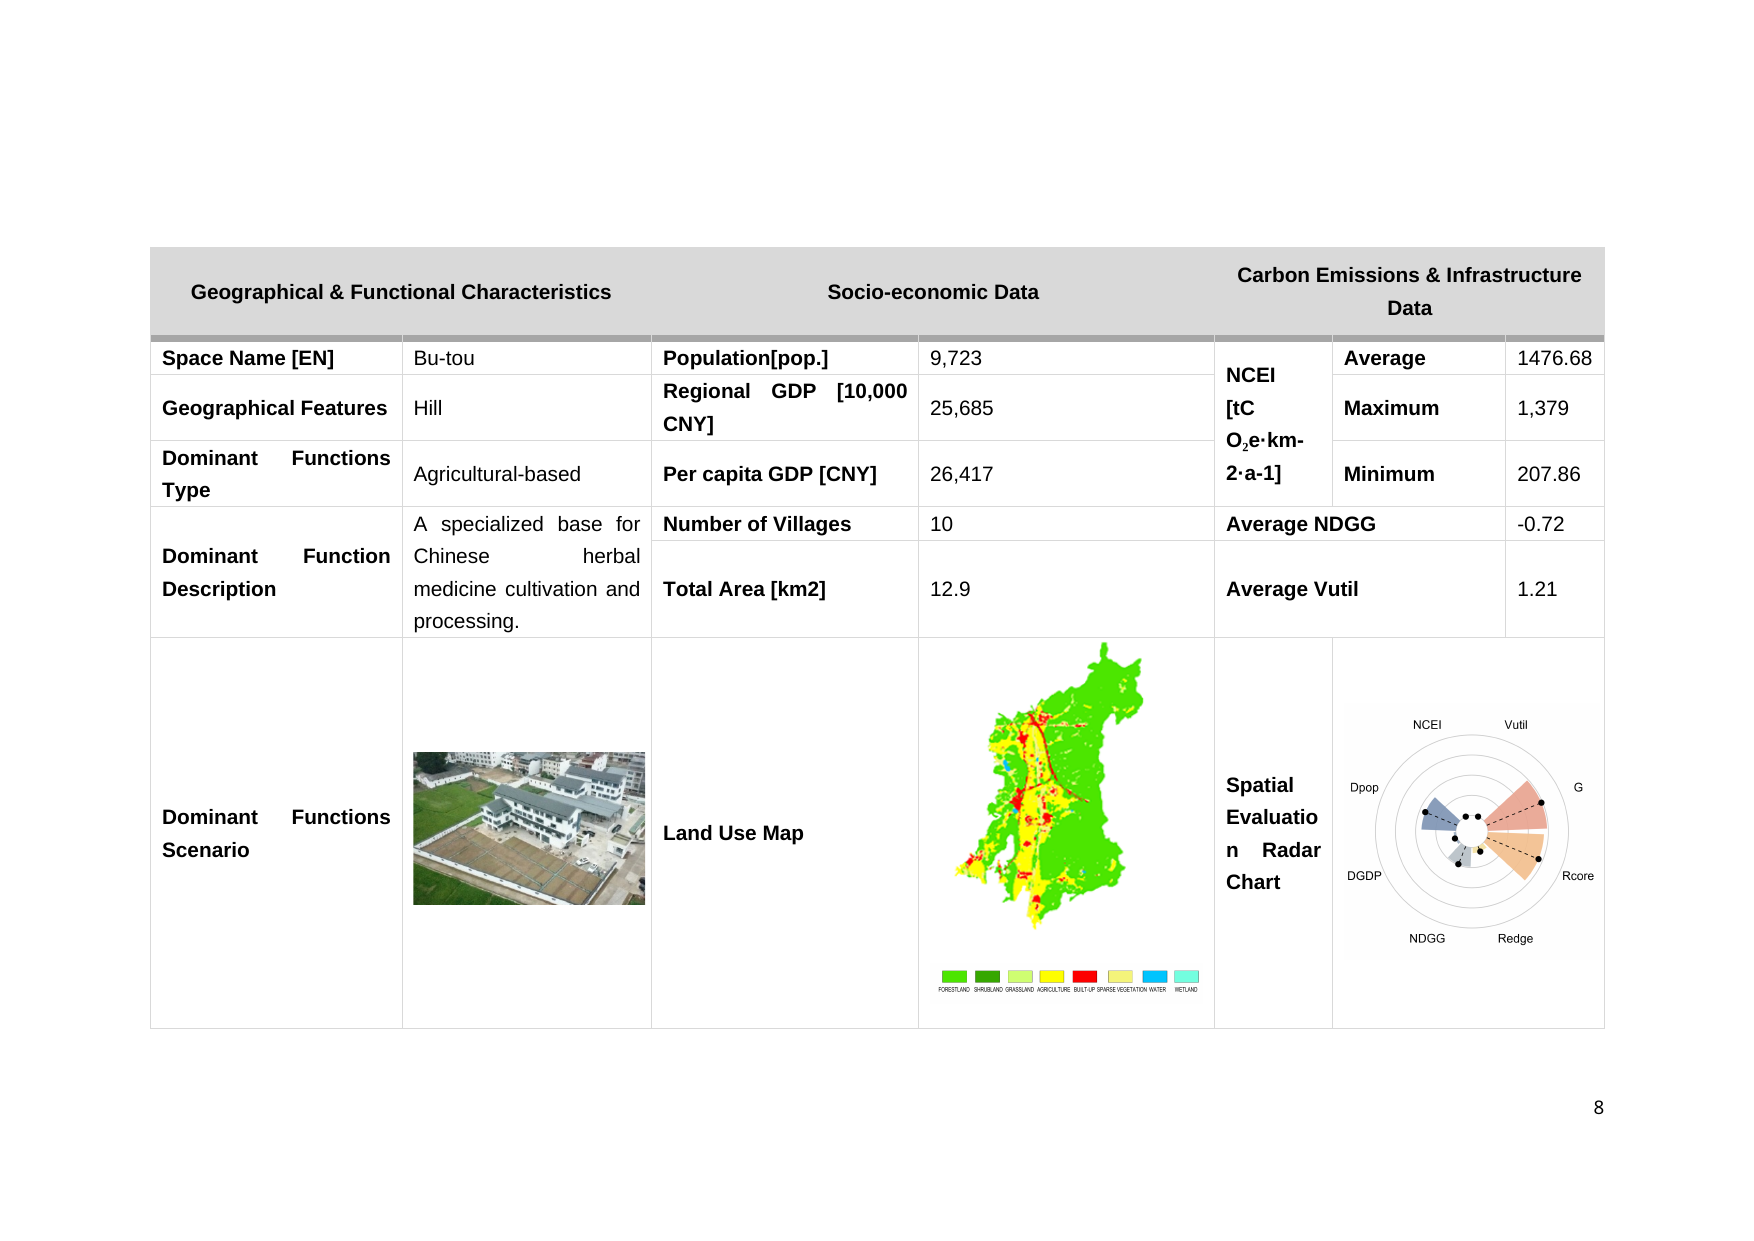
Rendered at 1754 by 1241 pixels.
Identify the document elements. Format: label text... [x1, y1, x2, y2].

table_cell 10 [919, 507, 1214, 540]
table_cell Minimum [1333, 441, 1505, 506]
table_cell 207.86 [1506, 441, 1604, 506]
table_cell Average [1333, 342, 1505, 374]
table_cell Maximum [1333, 375, 1505, 440]
table_cell 1476.68 [1506, 342, 1604, 374]
table_cell Spatial Evaluation Radar Chart [1215, 638, 1332, 1028]
table_cell Dominant Functions Scenario [151, 638, 402, 1028]
table_cell 1.21 [1506, 541, 1604, 637]
table_cell Bu-tou [403, 342, 651, 374]
table_cell 1,379 [1506, 375, 1604, 440]
table_cell Land Use Map [652, 638, 918, 1028]
table_cell Population[pop.] [652, 342, 918, 374]
table_header Carbon Emissions & Infrastructure Data [1215, 248, 1604, 335]
picture [930, 638, 1159, 935]
table_cell [1333, 638, 1604, 1028]
table_cell 12.9 [919, 541, 1214, 637]
table_cell 9,723 [919, 342, 1214, 374]
table_header Socio-economic Data [652, 248, 1214, 335]
table_cell -0.72 [1506, 507, 1604, 540]
picture [930, 963, 1204, 1004]
table_cell Total Area [km2] [652, 541, 918, 637]
picture [1343, 703, 1600, 960]
table_cell 26,417 [919, 441, 1214, 506]
table_cell 25,685 [919, 375, 1214, 440]
table_cell [919, 638, 1214, 1028]
table_cell NCEI [tCO₂e·km-2·a-1] [1215, 342, 1332, 506]
picture [413, 752, 646, 905]
table_cell A specialized base for Chinese herbal medicine cultivation and processing. [403, 507, 651, 637]
table_cell Average NDGG [1215, 507, 1505, 540]
table_cell Dominant Function Description [151, 507, 402, 637]
table_cell Space Name [EN] [151, 342, 402, 374]
table_cell Geographical Features [151, 375, 402, 440]
table_header Geographical & Functional Characteristics [151, 248, 651, 335]
table_cell [403, 638, 651, 1028]
table_cell Per capita GDP [CNY] [652, 441, 918, 506]
table_cell Number of Villages [652, 507, 918, 540]
table_cell Dominant Functions Type [151, 441, 402, 506]
table_cell Average Vutil [1215, 541, 1505, 637]
table_cell Hill [403, 375, 651, 440]
table_cell Agricultural-based [403, 441, 651, 506]
table_cell Regional GDP [10,000 CNY] [652, 375, 918, 440]
